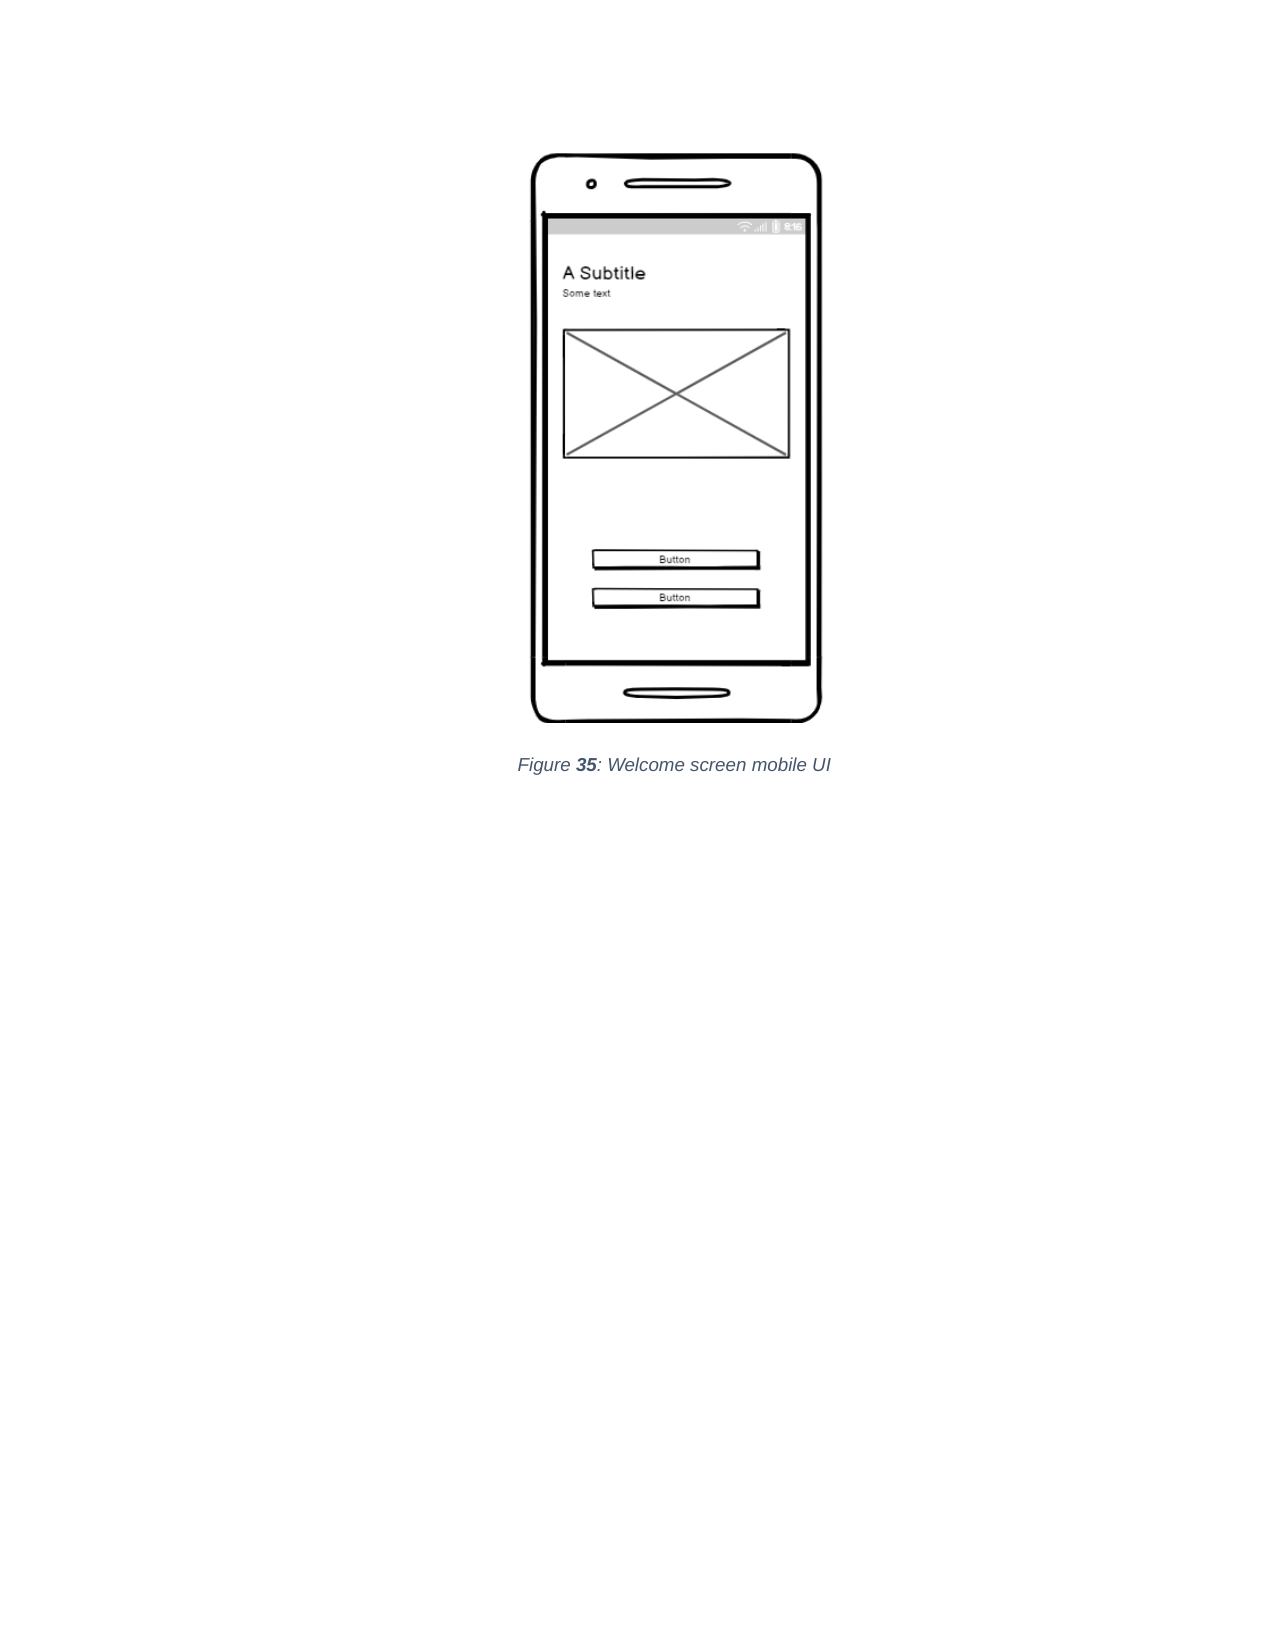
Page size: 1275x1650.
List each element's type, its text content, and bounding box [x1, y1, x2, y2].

picture [522, 150, 828, 723]
text Figure 35: Welcome screen mobile UI [225, 753, 1125, 775]
